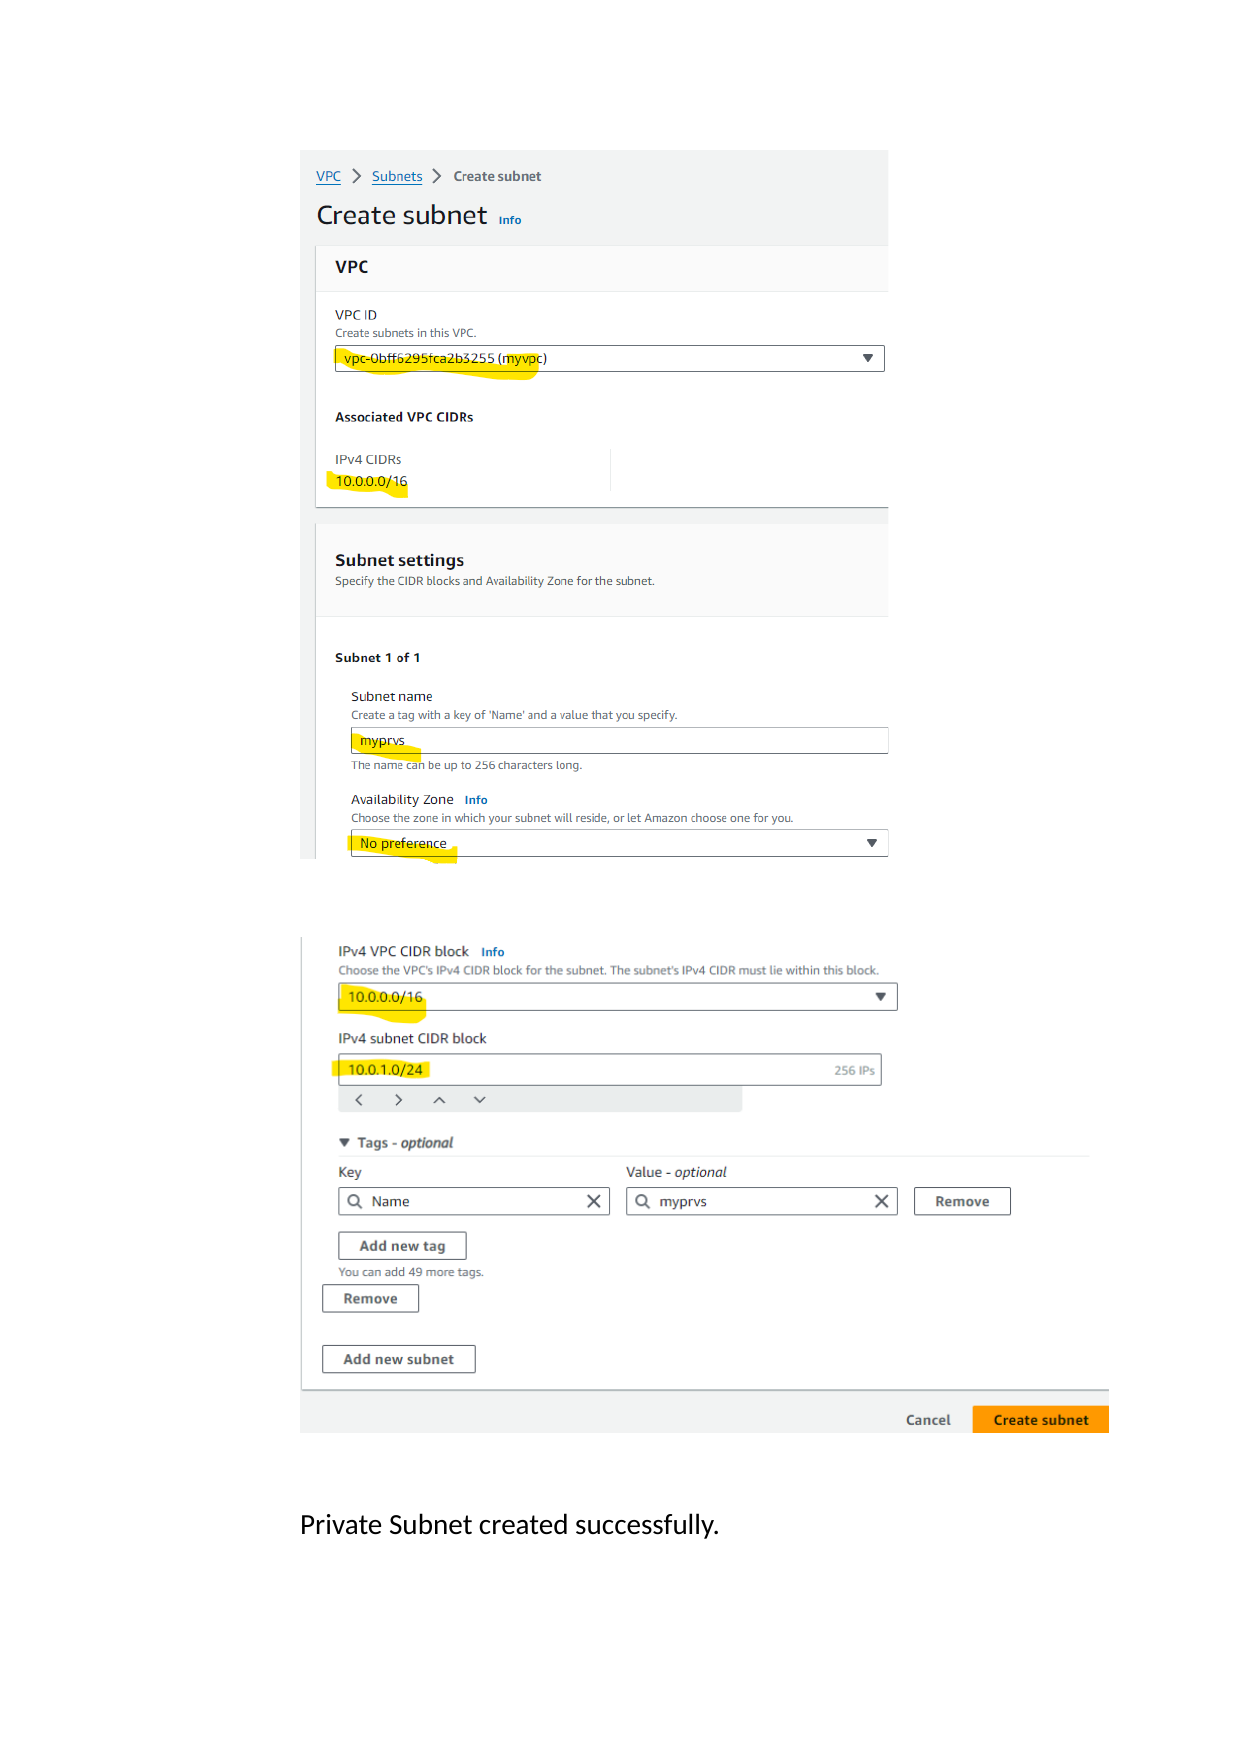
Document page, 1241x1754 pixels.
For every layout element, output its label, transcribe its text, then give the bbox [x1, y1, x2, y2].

text Private Subnet created successfully. [300, 1506, 1090, 1542]
picture [300, 937, 1109, 1433]
picture [300, 150, 889, 864]
